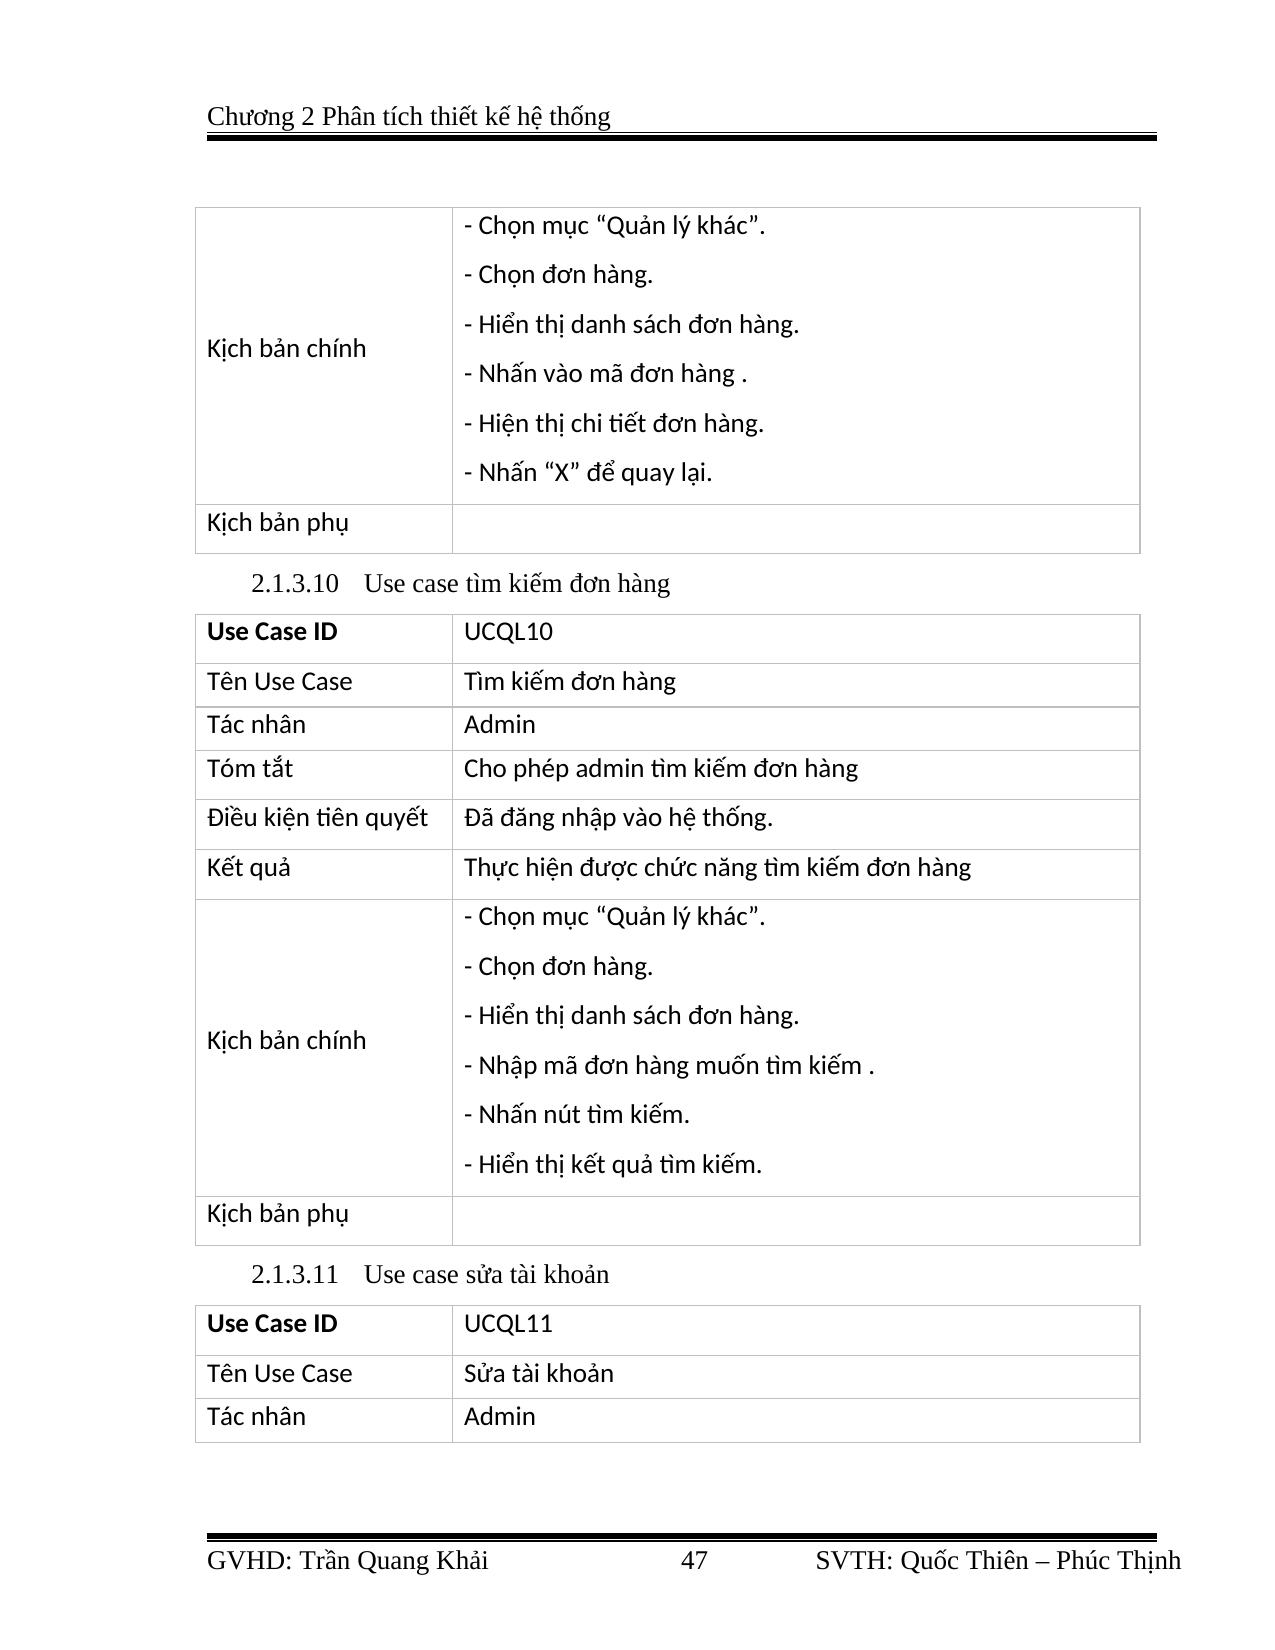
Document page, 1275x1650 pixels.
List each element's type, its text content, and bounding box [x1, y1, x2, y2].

table_cell Tìm kiếm đơn hàng [453, 664, 1139, 706]
table_cell Kịch bản phụ [196, 505, 452, 553]
table_cell Kịch bản phụ [196, 1197, 452, 1245]
table_cell Tên Use Case [196, 1356, 452, 1398]
table_cell Tác nhân [196, 1399, 452, 1442]
table_cell Tác nhân [196, 708, 452, 750]
table_header UCQL11 [453, 1306, 1139, 1355]
table_header Use Case ID [196, 615, 452, 663]
table_cell Thực hiện được chức năng tìm kiếm đơn hàng [453, 850, 1139, 898]
table_cell [453, 1197, 1139, 1245]
table_cell Kịch bản chính [196, 900, 452, 1196]
table_cell Admin [453, 1399, 1139, 1442]
table_cell Tên Use Case [196, 664, 452, 706]
list Use case tìm kiếm đơn hàng [251, 567, 1157, 598]
list Use case sửa tài khoản [251, 1259, 1157, 1290]
table_cell Điều kiện tiên quyết [196, 800, 452, 849]
table_cell Sửa tài khoản [453, 1356, 1139, 1398]
table_cell [453, 505, 1139, 553]
table_cell Kịch bản chính [196, 208, 452, 504]
table_cell Đã đăng nhập vào hệ thống. [453, 800, 1139, 849]
table_cell Cho phép admin tìm kiếm đơn hàng [453, 751, 1139, 799]
table_cell Admin [453, 708, 1139, 750]
table_cell - Chọn mục “Quản lý khác”. - Chọn đơn hàng. - Hiển thị danh sách đơn hàng. - Nhập mã đơn hàng muốn tìm kiếm . - Nhấn nút tìm kiếm. - Hiển thị kết quả tìm kiếm. [453, 900, 1139, 1196]
table_cell Kết quả [196, 850, 452, 898]
table_header UCQL10 [453, 615, 1139, 663]
table_header Use Case ID [196, 1306, 452, 1355]
table_cell Tóm tắt [196, 751, 452, 799]
table_cell - Chọn mục “Quản lý khác”. - Chọn đơn hàng. - Hiển thị danh sách đơn hàng. - Nhấn vào mã đơn hàng . - Hiện thị chi tiết đơn hàng. - Nhấn “X” để quay lại. [453, 208, 1139, 504]
